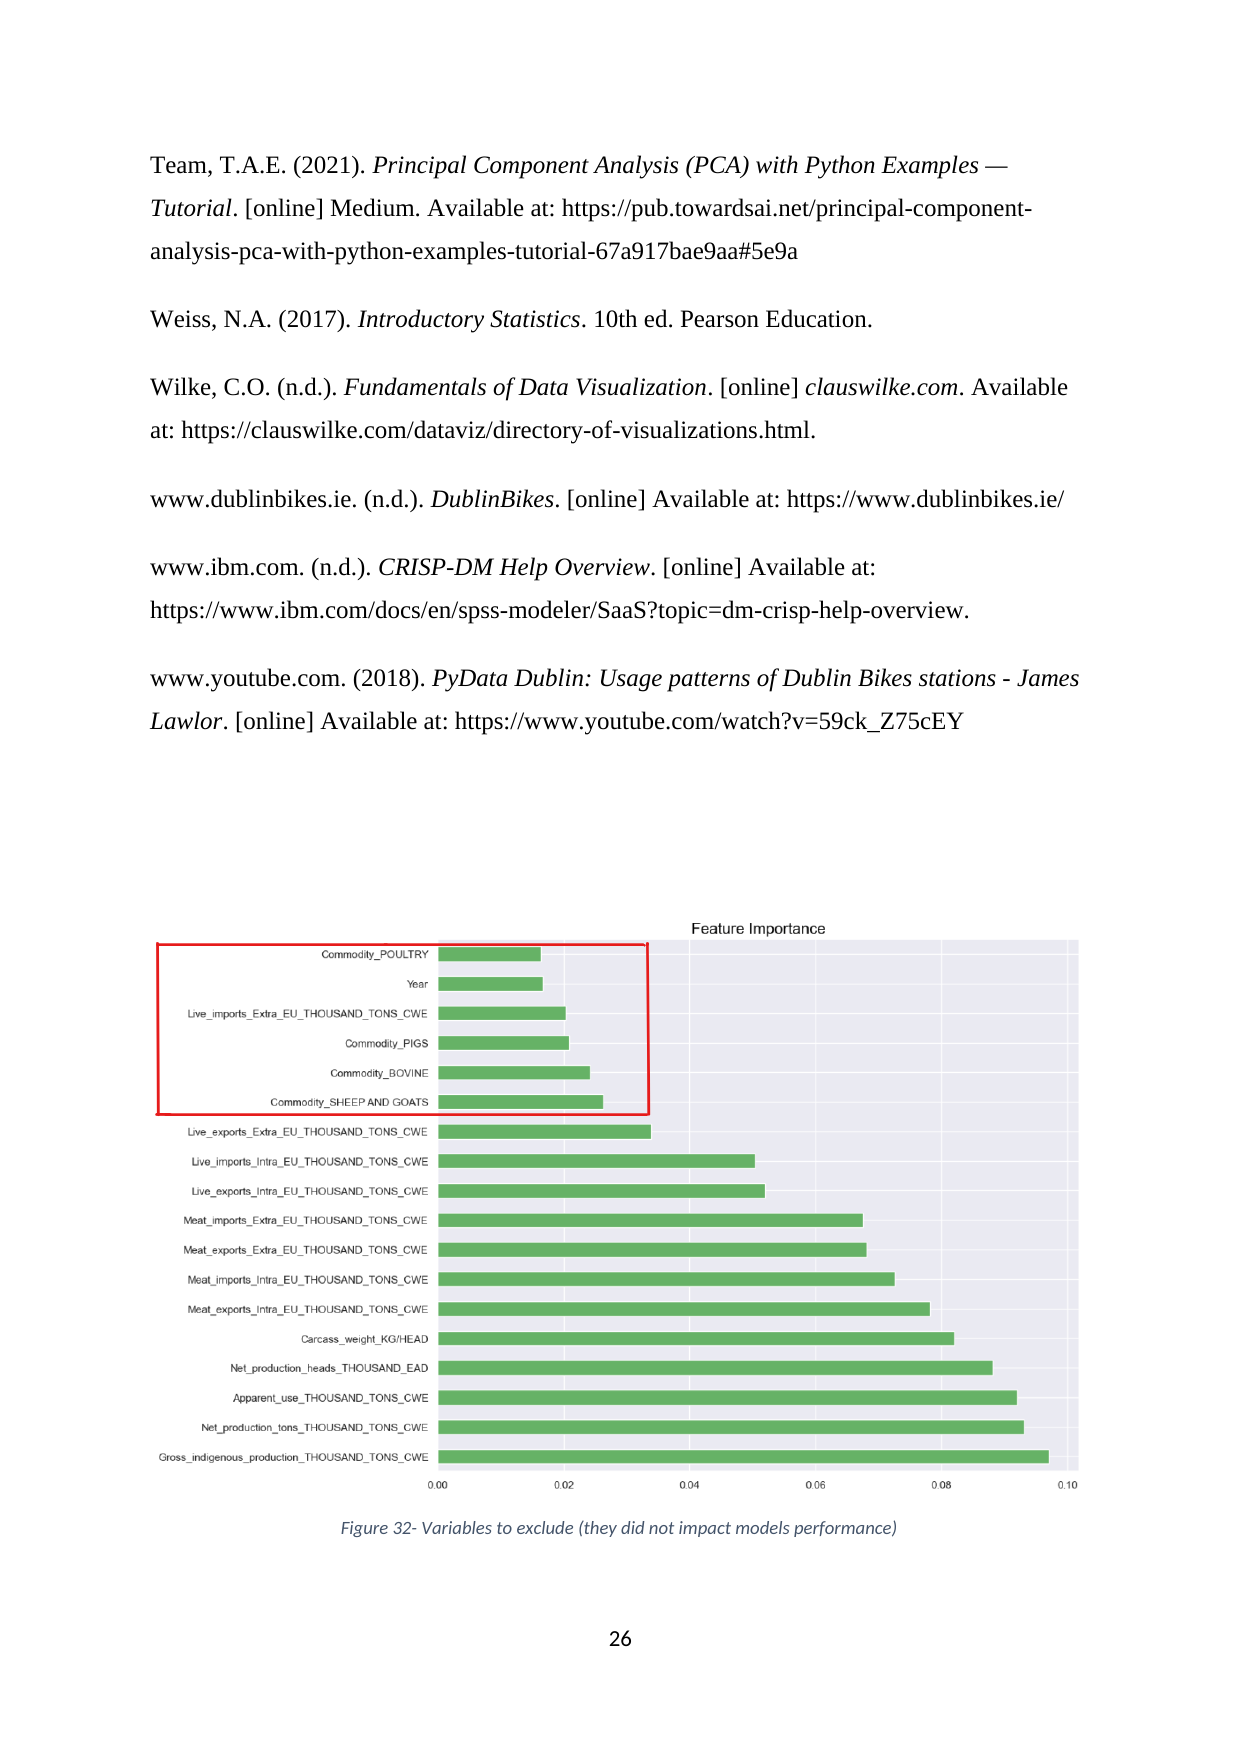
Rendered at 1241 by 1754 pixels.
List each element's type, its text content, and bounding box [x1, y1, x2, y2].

text www.youtube.com. (2018). PyData Dublin: Usage patterns of Dublin Bikes stations - James Lawlor. [online] Available at: https://www.youtube.com/watch?v=59ck_Z75cEY [150, 663, 1090, 735]
text Team, T.A.E. (2021). Principal Component Analysis (PCA) with Python Examples — Tutorial. [online] Medium. Available at: https://pub.towardsai.net/principal-component-analysis-pca-with-python-examples-tutorial-67a917bae9aa#5e9a [150, 150, 1090, 265]
text www.ibm.com. (n.d.). CRISP-DM Help Overview. [online] Available at: https://www.ibm.com/docs/en/spss-modeler/SaaS?topic=dm-crisp-help-overview. [150, 552, 1090, 624]
picture [150, 915, 1091, 1498]
text www.dublinbikes.ie. (n.d.). DublinBikes. [online] Available at: https://www.dublinbikes.ie/ [150, 484, 1090, 512]
text Wilke, C.O. (n.d.). Fundamentals of Data Visualization. [online] clauswilke.com. Available at: https://clauswilke.com/dataviz/directory-of-visualizations.html. [150, 372, 1090, 444]
text Weiss, N.A. (2017). Introductory Statistics. 10th ed. Pearson Education. [150, 304, 1090, 333]
